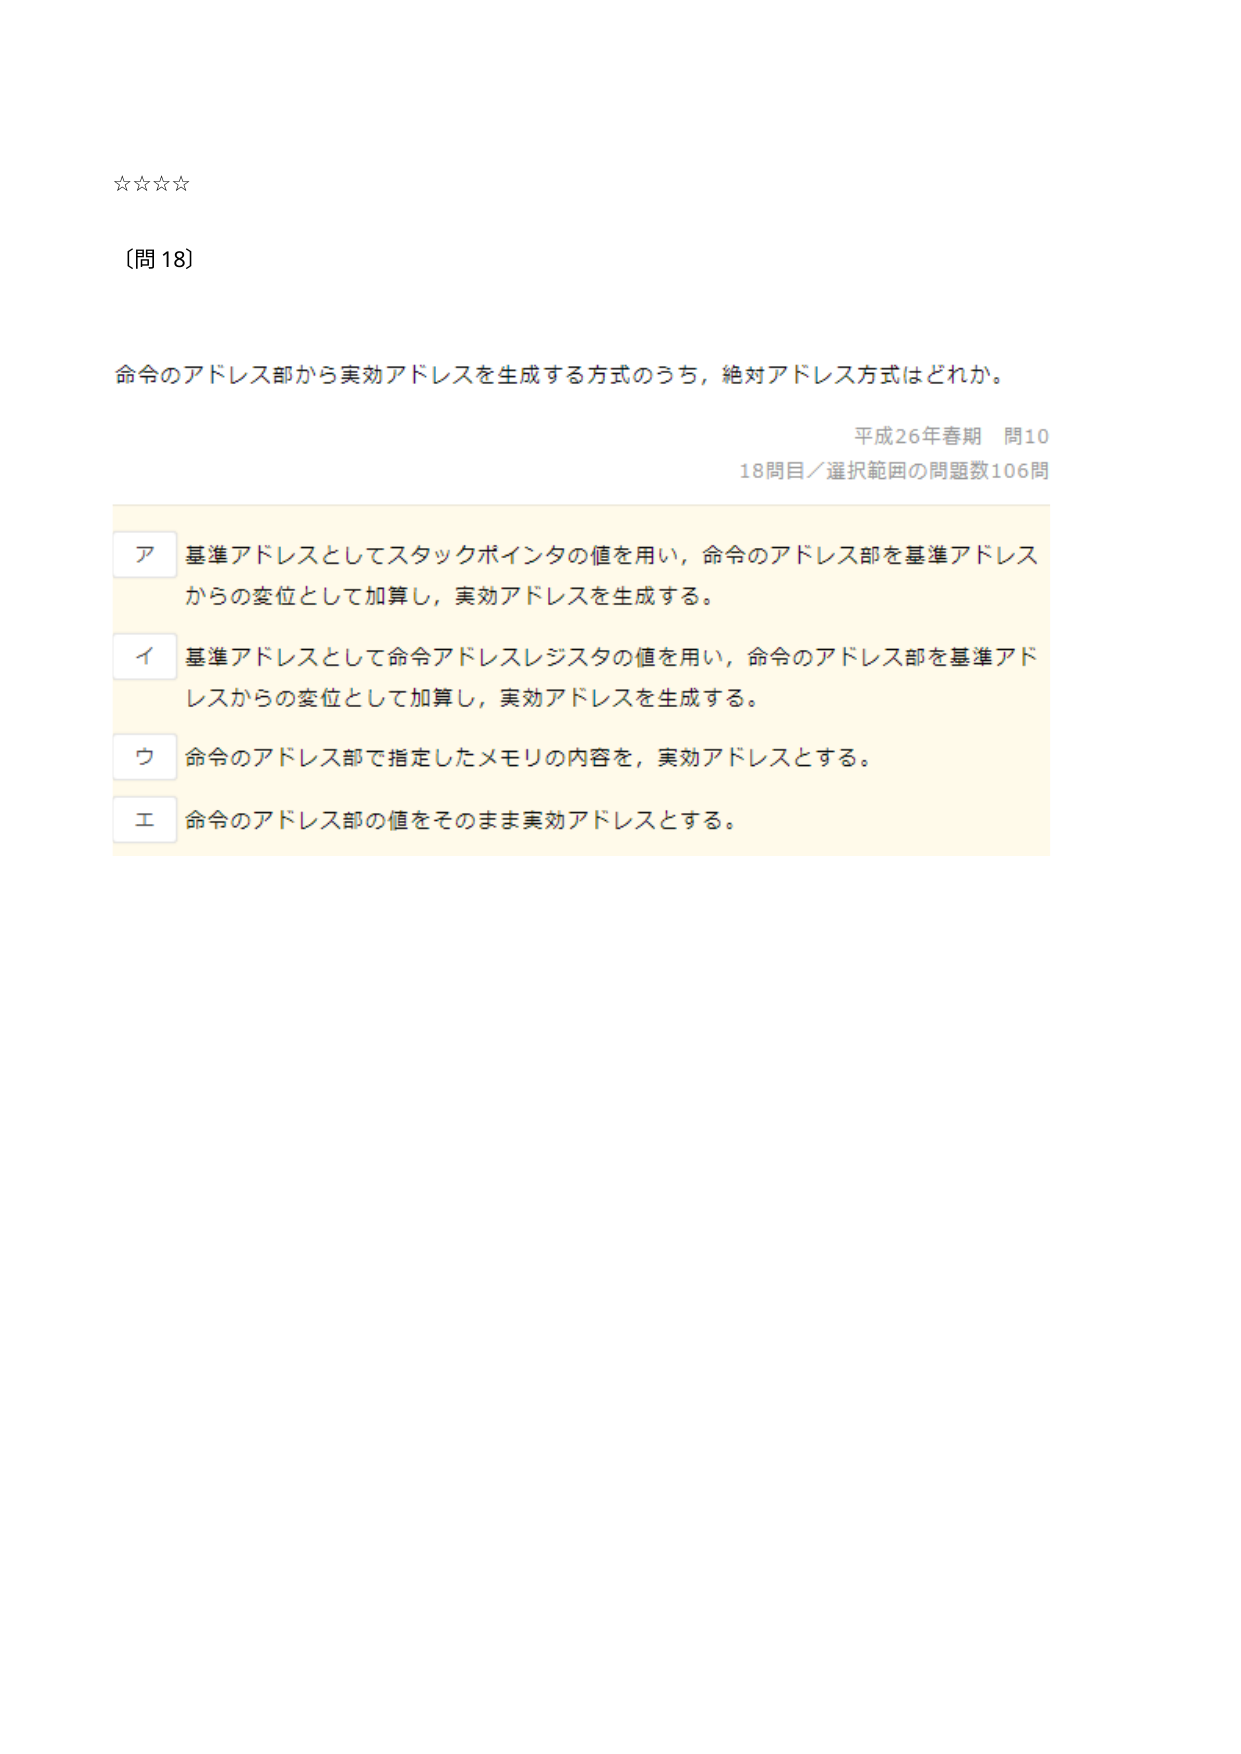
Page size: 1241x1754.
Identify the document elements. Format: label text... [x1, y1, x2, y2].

text ☆☆☆☆ [112, 164, 1128, 202]
text 〔問18〕 [112, 239, 1128, 277]
picture [112, 352, 1050, 856]
